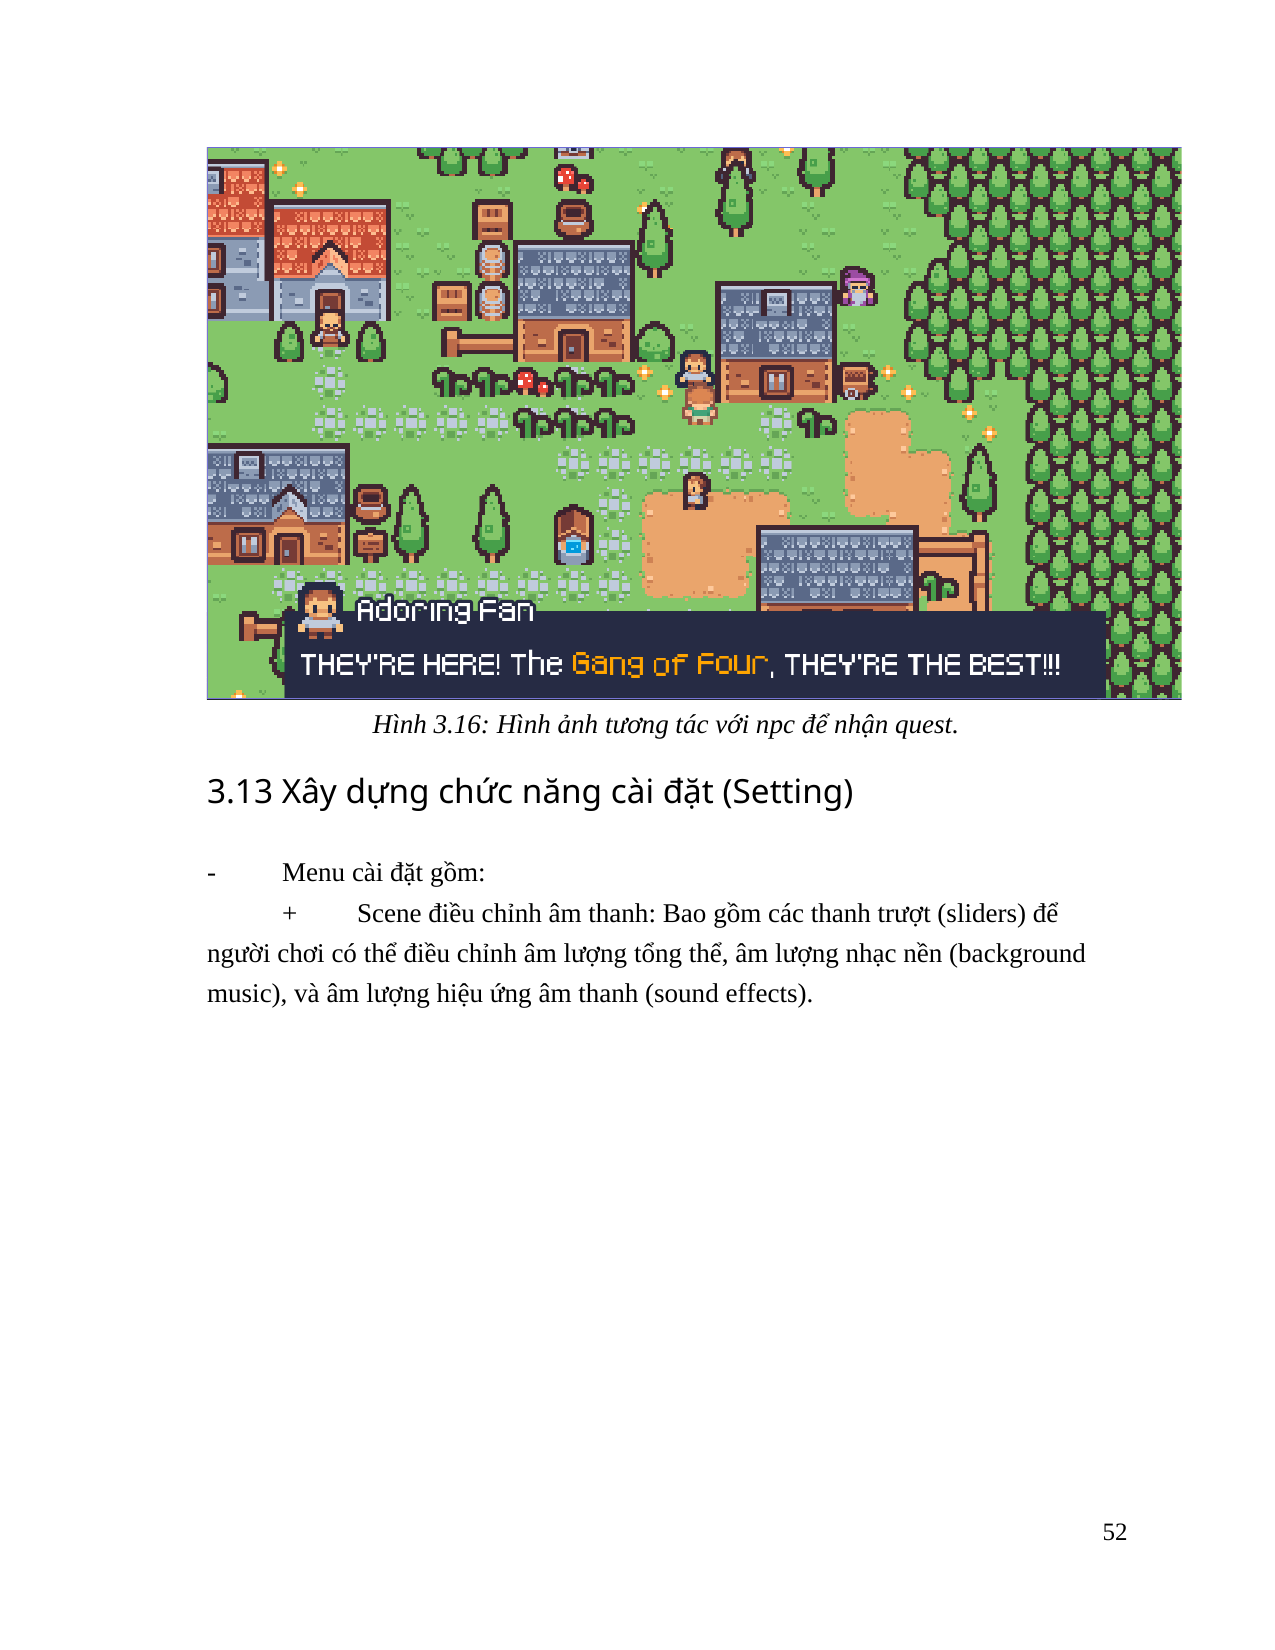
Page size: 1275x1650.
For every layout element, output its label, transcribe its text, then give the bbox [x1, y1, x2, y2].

text - Menu cài đặt gồm: + Scene điều chỉnh âm thanh: Bao gồm các thanh trượt (sliders) để người chơi có thể điều chỉnh âm lượng tổng thể, âm lượng nhạc nền (background music), và âm lượng hiệu ứng âm thanh (sound effects). [207, 856, 1127, 1009]
subtitle 3.13 Xây dựng chức năng cài đặt (Setting) [207, 768, 1127, 813]
text Hình 3.16: Hình ảnh tương tác với npc để nhận quest. [207, 708, 1127, 739]
picture [206, 147, 1182, 700]
